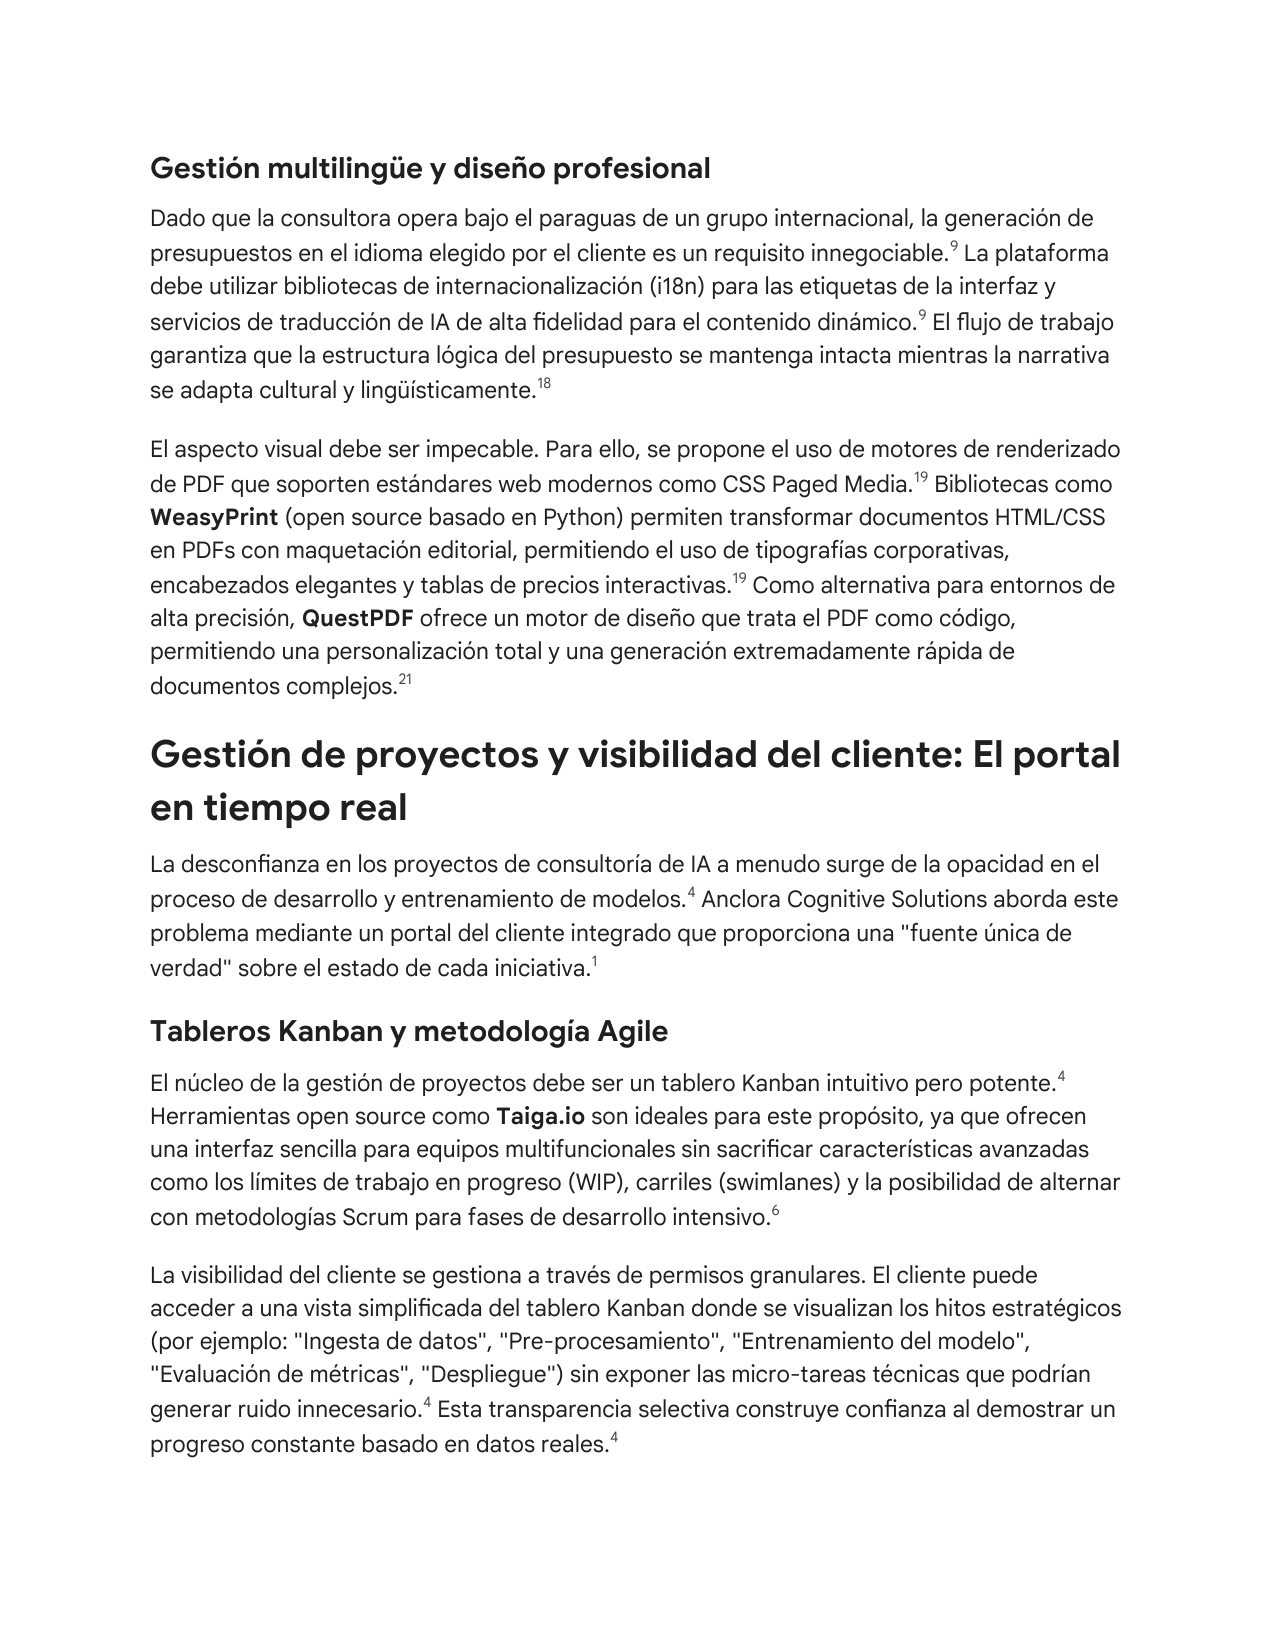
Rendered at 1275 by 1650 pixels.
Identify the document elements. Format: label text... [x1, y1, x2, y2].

text La visibilidad del cliente se gestiona a través de permisos granulares. El cliente puede acceder a una vista simplificada del tablero Kanban donde se visualizan los hitos estratégicos (por ejemplo: "Ingesta de datos", "Pre-procesamiento", "Entrenamiento del modelo", "Evaluación de métricas", "Despliegue") sin exponer las micro-tareas técnicas que podrían generar ruido innecesario.4 Esta transparencia selectiva construye confianza al demostrar un progreso constante basado en datos reales.4 [150, 1262, 1125, 1460]
subtitle Gestión multilingüe y diseño profesional [150, 150, 1125, 187]
text Dado que la consultora opera bajo el paraguas de un grupo internacional, la generación de presupuestos en el idioma elegido por el cliente es un requisito innegociable.9 La plataforma debe utilizar bibliotecas de internacionalización (i18n) para las etiquetas de la interfaz y servicios de traducción de IA de alta fidelidad para el contenido dinámico.9 El flujo de trabajo garantiza que la estructura lógica del presupuesto se mantenga intacta mientras la narrativa se adapta cultural y lingüísticamente.18 [150, 204, 1125, 406]
text El núcleo de la gestión de proyectos debe ser un tablero Kanban intuitivo pero potente.4 Herramientas open source como Taiga.io son ideales para este propósito, ya que ofrecen una interfaz sencilla para equipos multifuncionales sin sacrificar características avanzadas como los límites de trabajo en progreso (WIP), carriles (swimlanes) y la posibilidad de alternar con metodologías Scrum para fases de desarrollo intensivo.6 [150, 1067, 1125, 1232]
text La desconfianza en los proyectos de consultoría de IA a menudo surge de la opacidad en el proceso de desarrollo y entrenamiento de modelos.4 Anclora Cognitive Solutions aborda este problema mediante un portal del cliente integrado que proporciona una "fuente única de verdad" sobre el estado de cada iniciativa.1 [150, 851, 1125, 983]
subtitle Tableros Kanban y metodología Agile [150, 1013, 1125, 1049]
text El aspecto visual debe ser impecable. Para ello, se propone el uso de motores de renderizado de PDF que soporten estándares web modernos como CSS Paged Media.19 Bibliotecas como WeasyPrint (open source basado en Python) permiten transformar documentos HTML/CSS en PDFs con maquetación editorial, permitiendo el uso de tipografías corporativas, encabezados elegantes y tablas de precios interactivas.19 Como alternativa para entornos de alta precisión, QuestPDF ofrece un motor de diseño que trata el PDF como código, permitiendo una personalización total y una generación extremadamente rápida de documentos complejos.21 [150, 435, 1125, 702]
subtitle Gestión de proyectos y visibilidad del cliente: El portal en tiempo real [150, 731, 1125, 832]
